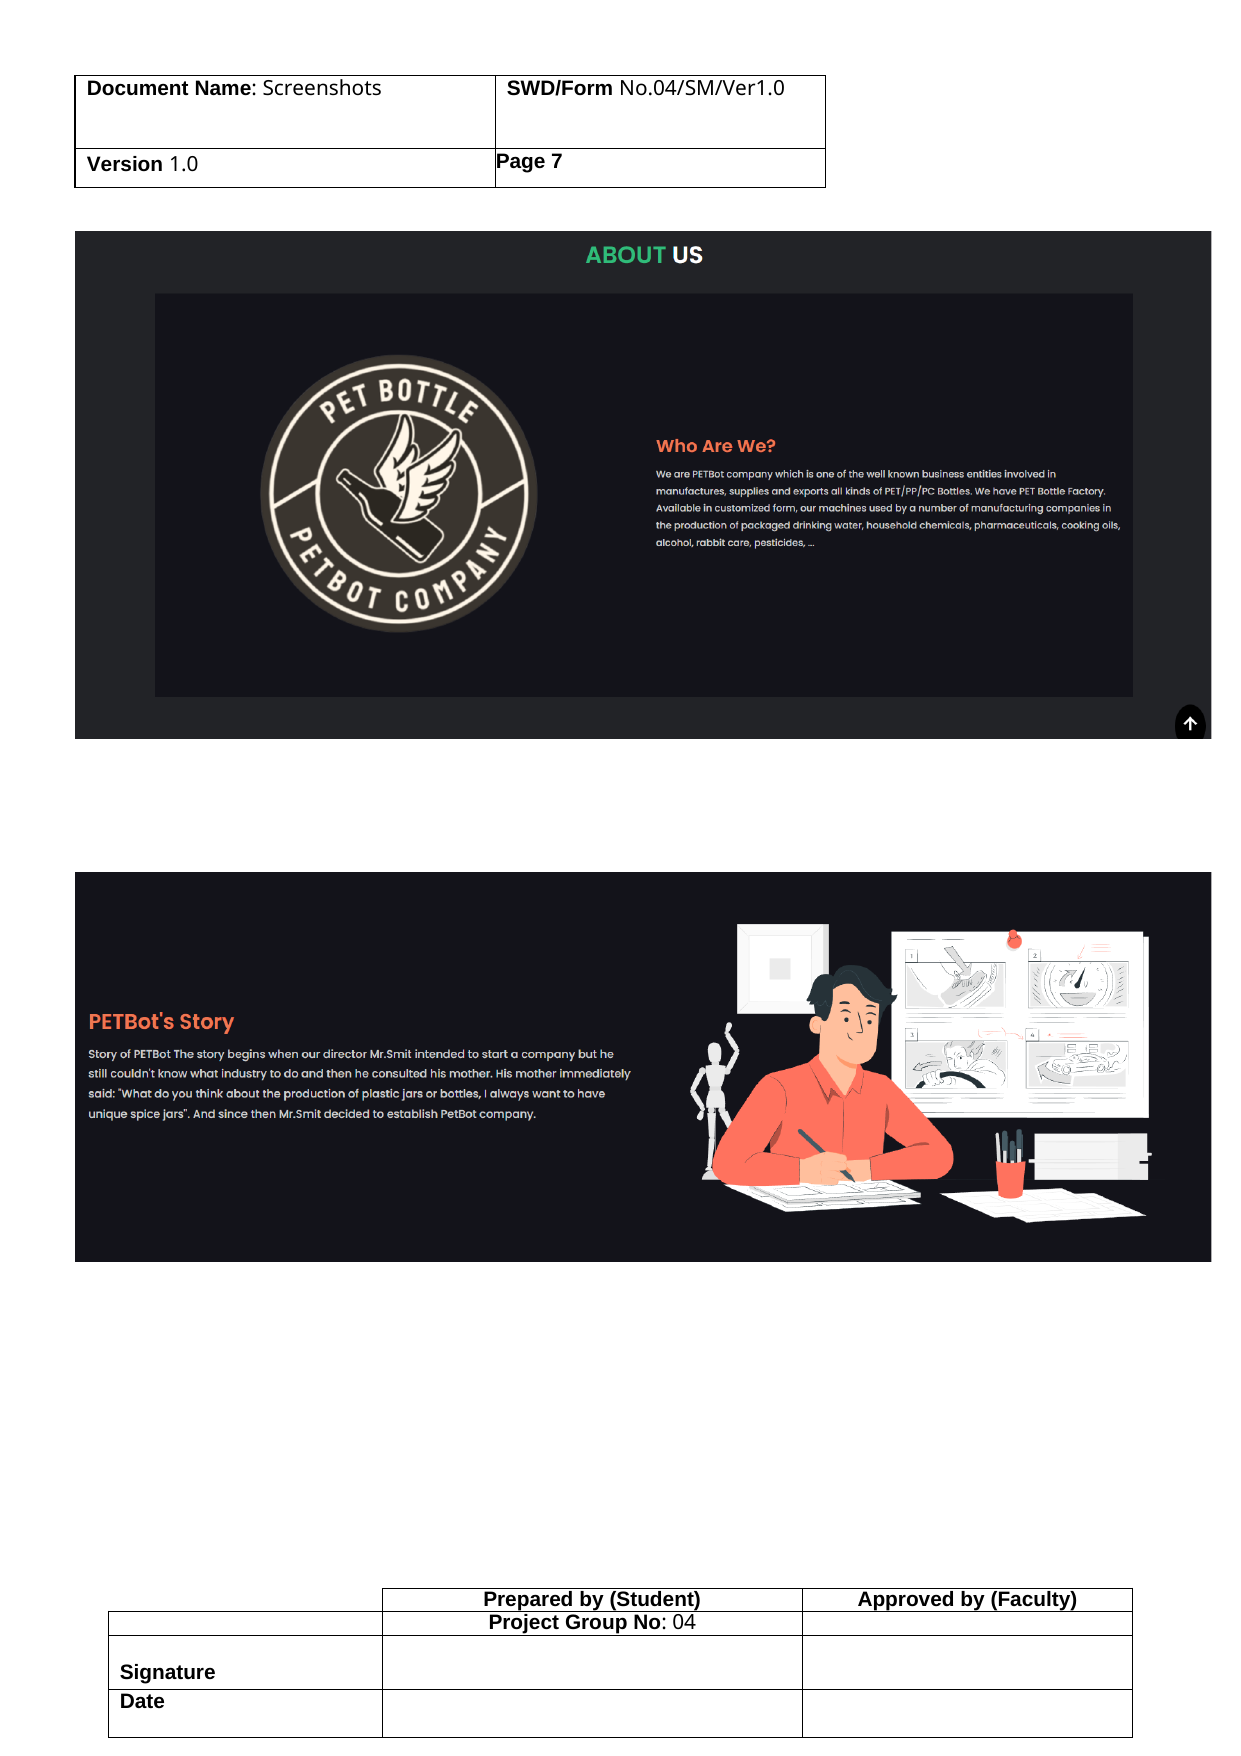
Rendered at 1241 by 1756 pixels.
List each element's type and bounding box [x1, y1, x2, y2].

picture [75, 231, 1212, 739]
picture [75, 872, 1212, 1262]
